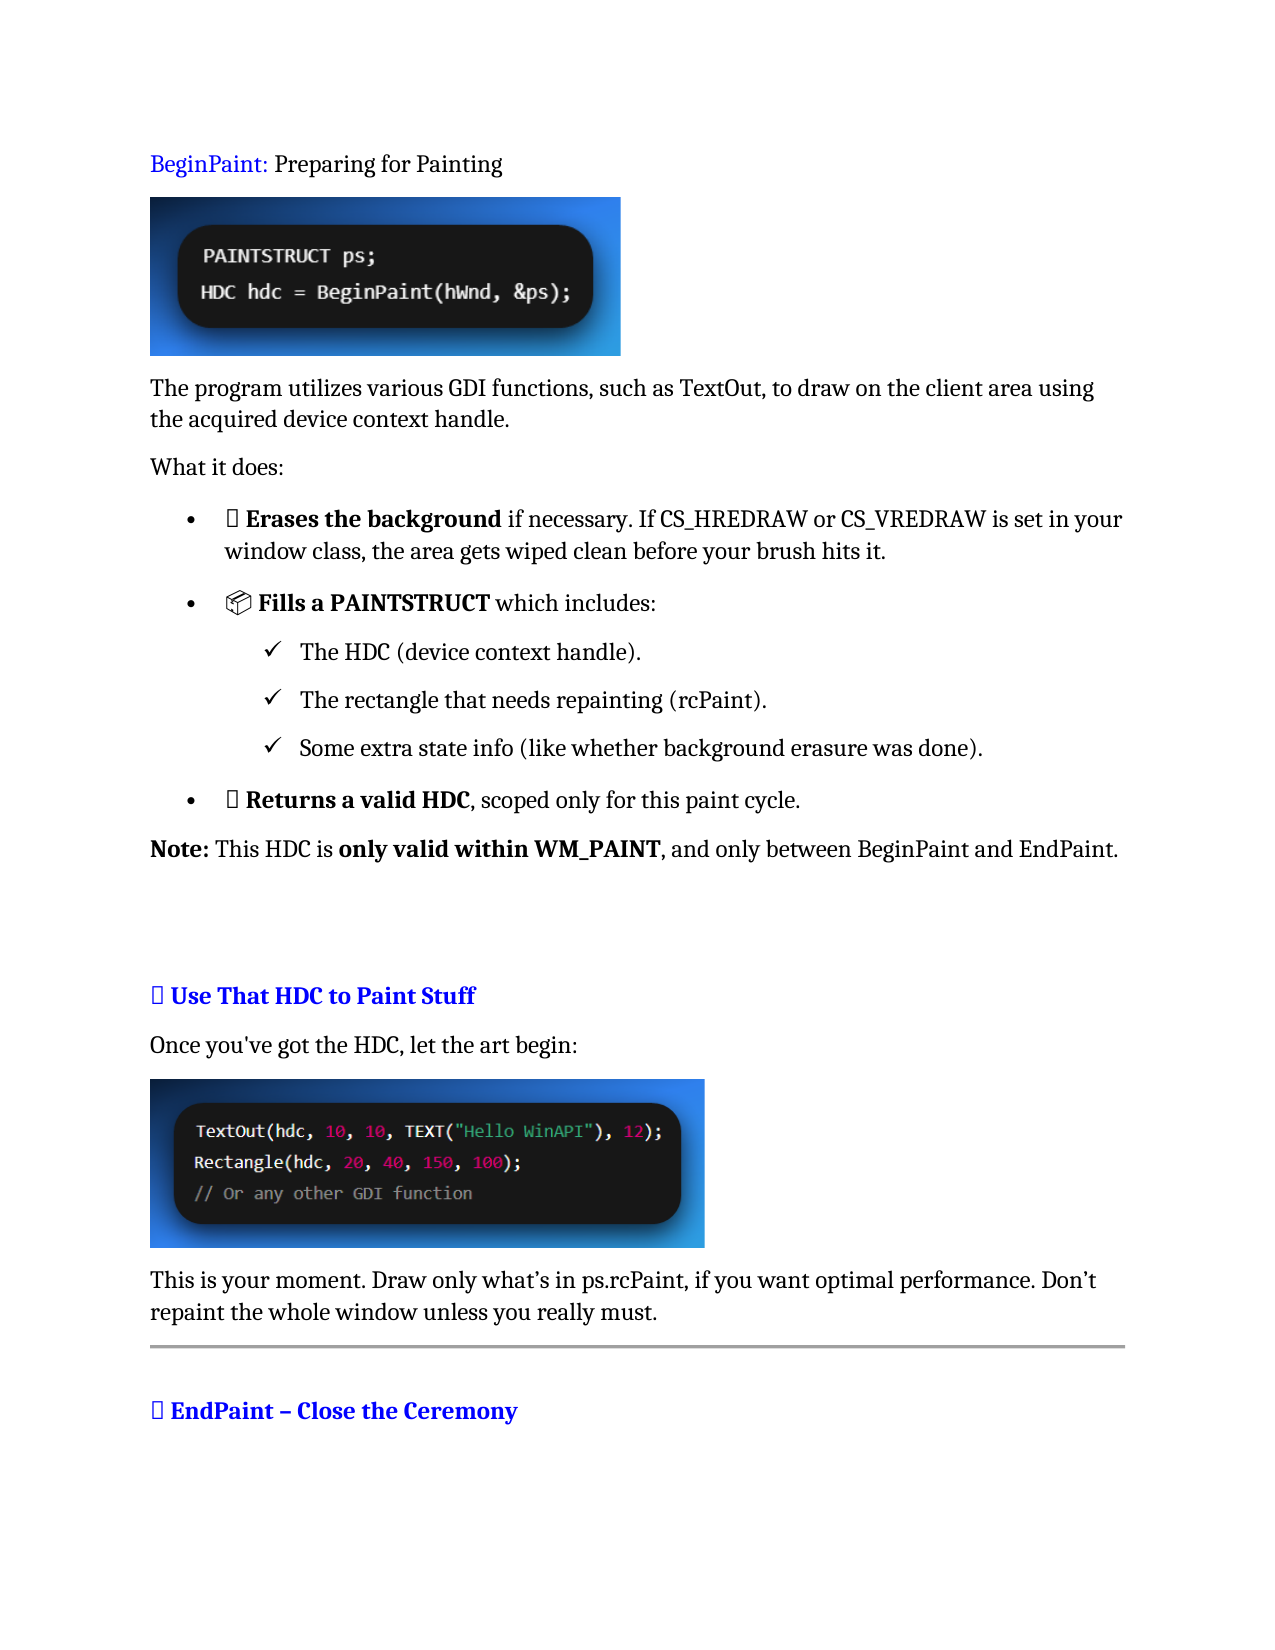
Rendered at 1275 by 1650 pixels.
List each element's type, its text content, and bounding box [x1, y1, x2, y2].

text This is your moment. Draw only what’s in ps.rcPaint, if you want optimal performance. Don’t repaint the whole window unless you really must. [150, 1266, 1125, 1326]
text Once you've got the HDC, let the art begin: [150, 1031, 1125, 1060]
picture [150, 197, 621, 356]
list 🧹 Erases the background if necessary. If CS_HREDRAW or CS_VREDRAW is set in your window class, the area gets wiped clean before your brush hits it. [187, 501, 1125, 566]
list 📦 Fills a PAINTSTRUCT which includes: [187, 585, 1125, 619]
text 🧼 EndPaint – Close the Ceremony [150, 1393, 1125, 1427]
list The rectangle that needs repainting (rcPaint). [262, 686, 1125, 715]
text The program utilizes various GDI functions, such as TextOut, to draw on the client area using the acquired device context handle. [150, 374, 1125, 434]
text Note: This HDC is only valid within WM_PAINT, and only between BeginPaint and EndPaint. [150, 835, 1125, 864]
text What it does: [150, 453, 1125, 482]
list 🎯 Returns a valid HDC, scoped only for this paint cycle. [187, 781, 1125, 816]
text 🎯 Use That HDC to Paint Stuff [150, 978, 1125, 1012]
picture [150, 1079, 705, 1248]
text BeginPaint: Preparing for Painting [150, 150, 1125, 179]
list Some extra state info (like whether background erasure was done). [262, 734, 1125, 762]
list The HDC (device context handle). [262, 638, 1125, 667]
